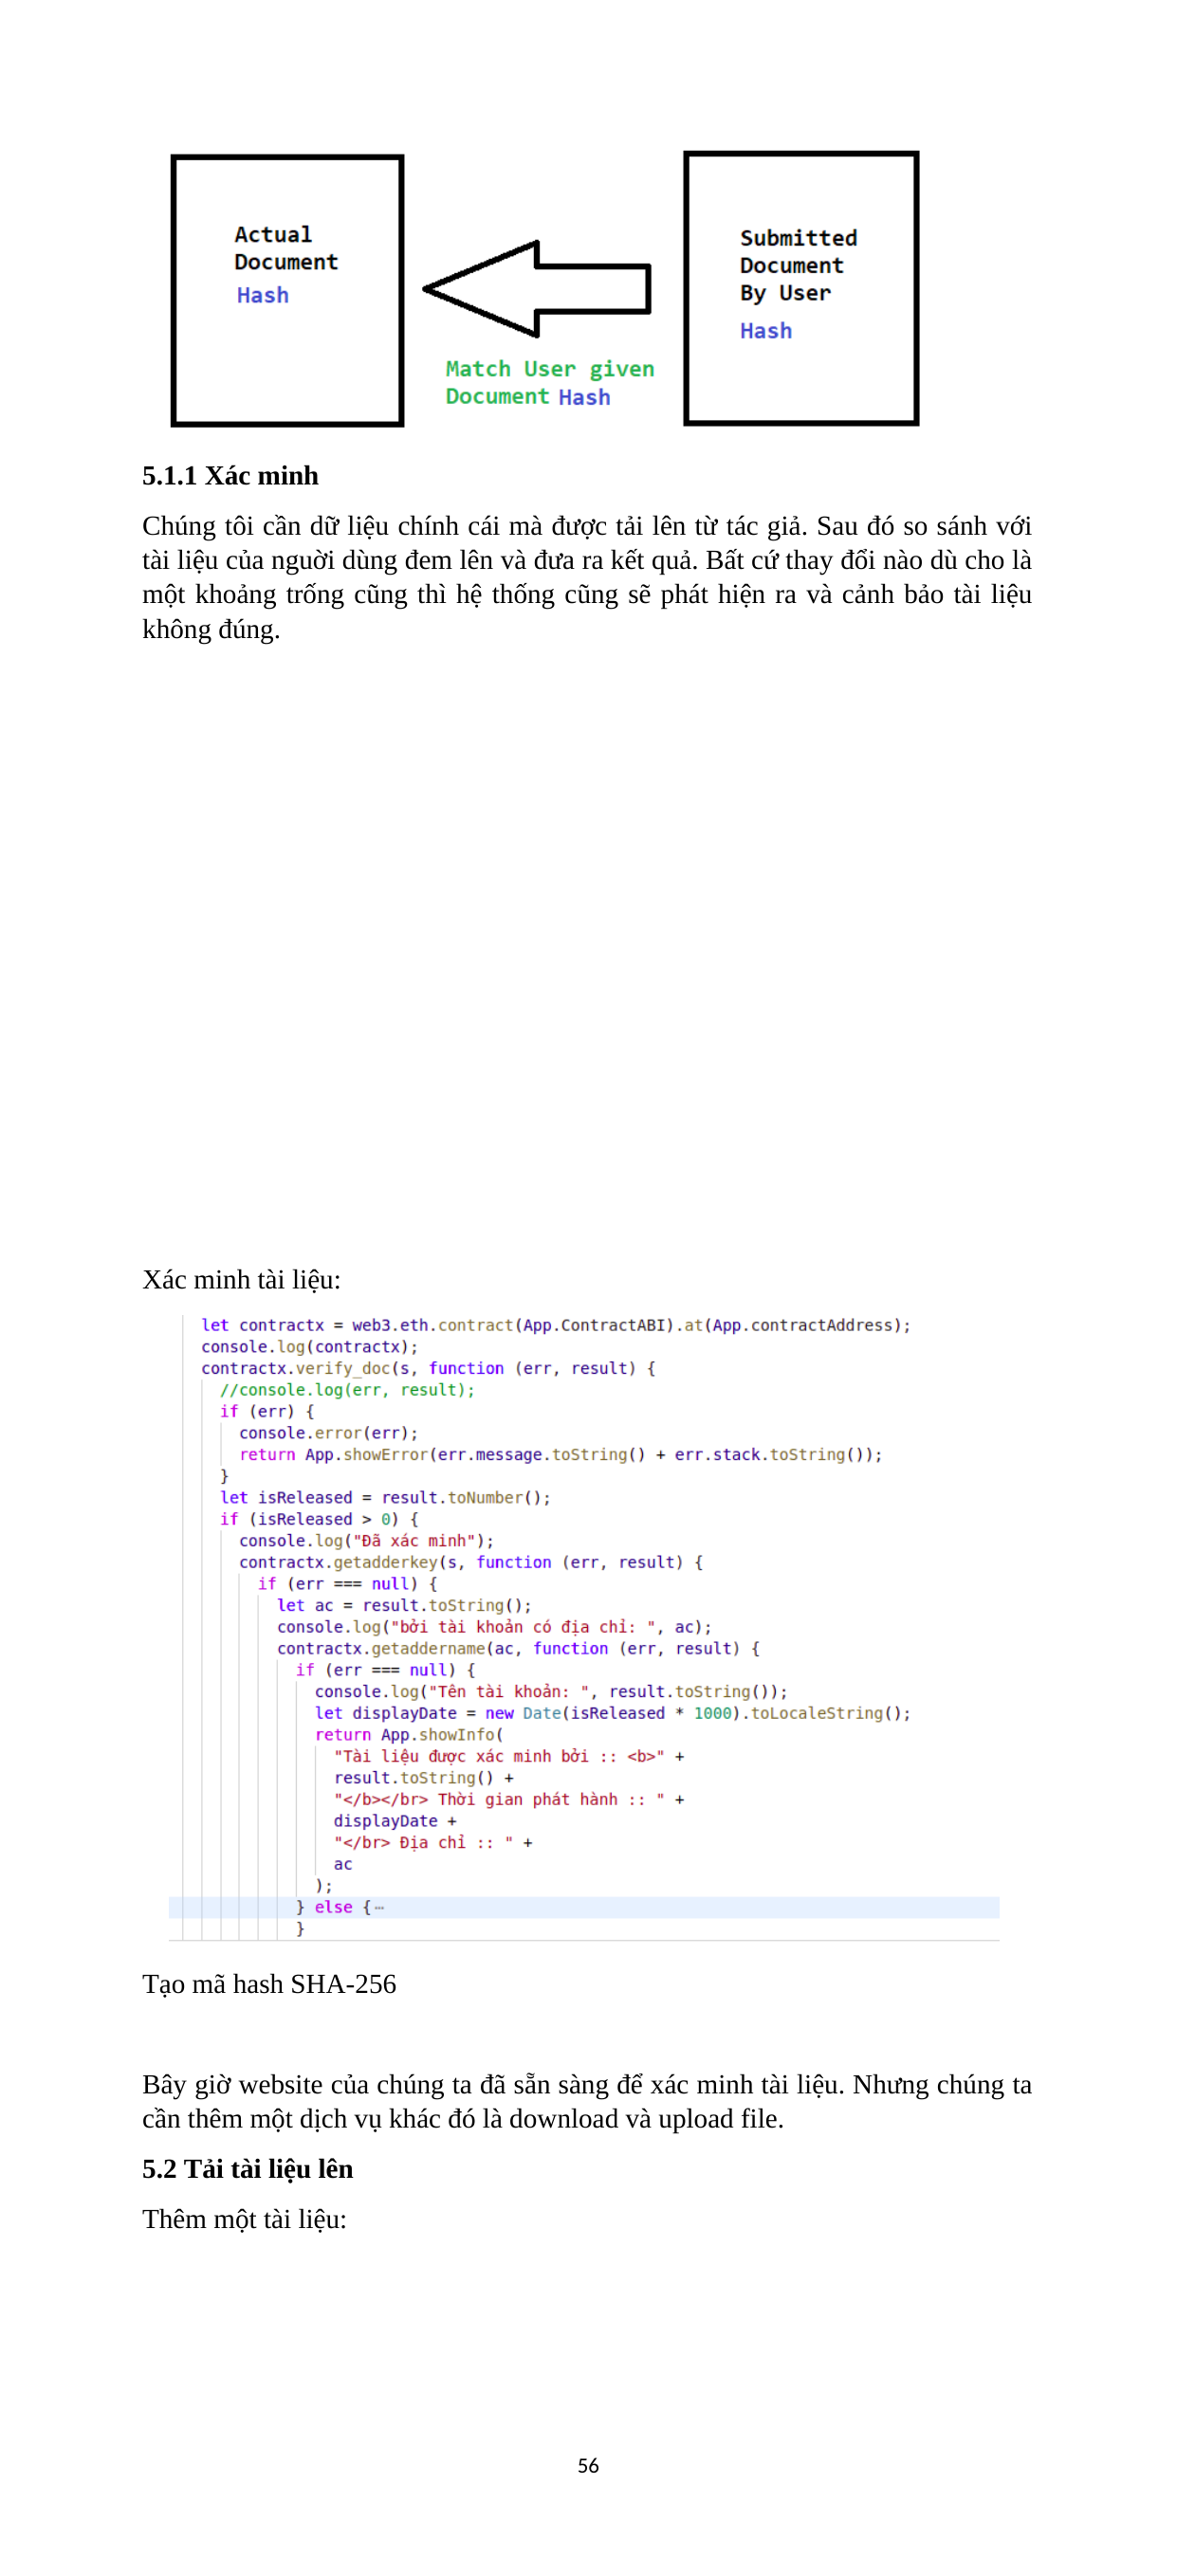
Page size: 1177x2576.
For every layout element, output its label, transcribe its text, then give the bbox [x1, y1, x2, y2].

text 5.1.1 Xác minh [142, 459, 1034, 491]
text Bây giờ website của chúng ta đã sẵn sàng để xác minh tài liệu. Nhưng chúng ta cần thêm một dịch vụ khác đó là download và upload file. [142, 2068, 1034, 2134]
text Chúng tôi cần dữ liệu chính cái mà được tải lên từ tác giả. Sau đó so sánh với tài liệu của nguời dùng đem lên và đưa ra kết quả. Bất cứ thay đổi nào dù cho là một khoảng trống cũng thì hệ thống cũng sẽ phát hiện ra và cảnh bảo tài liệu không đúng. [142, 509, 1034, 644]
picture [142, 142, 949, 442]
text Xác minh tài liệu: [142, 1263, 1034, 1295]
picture [169, 1315, 1000, 1950]
text Thêm một tài liệu: [142, 2202, 1034, 2234]
text 5.2 Tải tài liệu lên [142, 2152, 1034, 2183]
